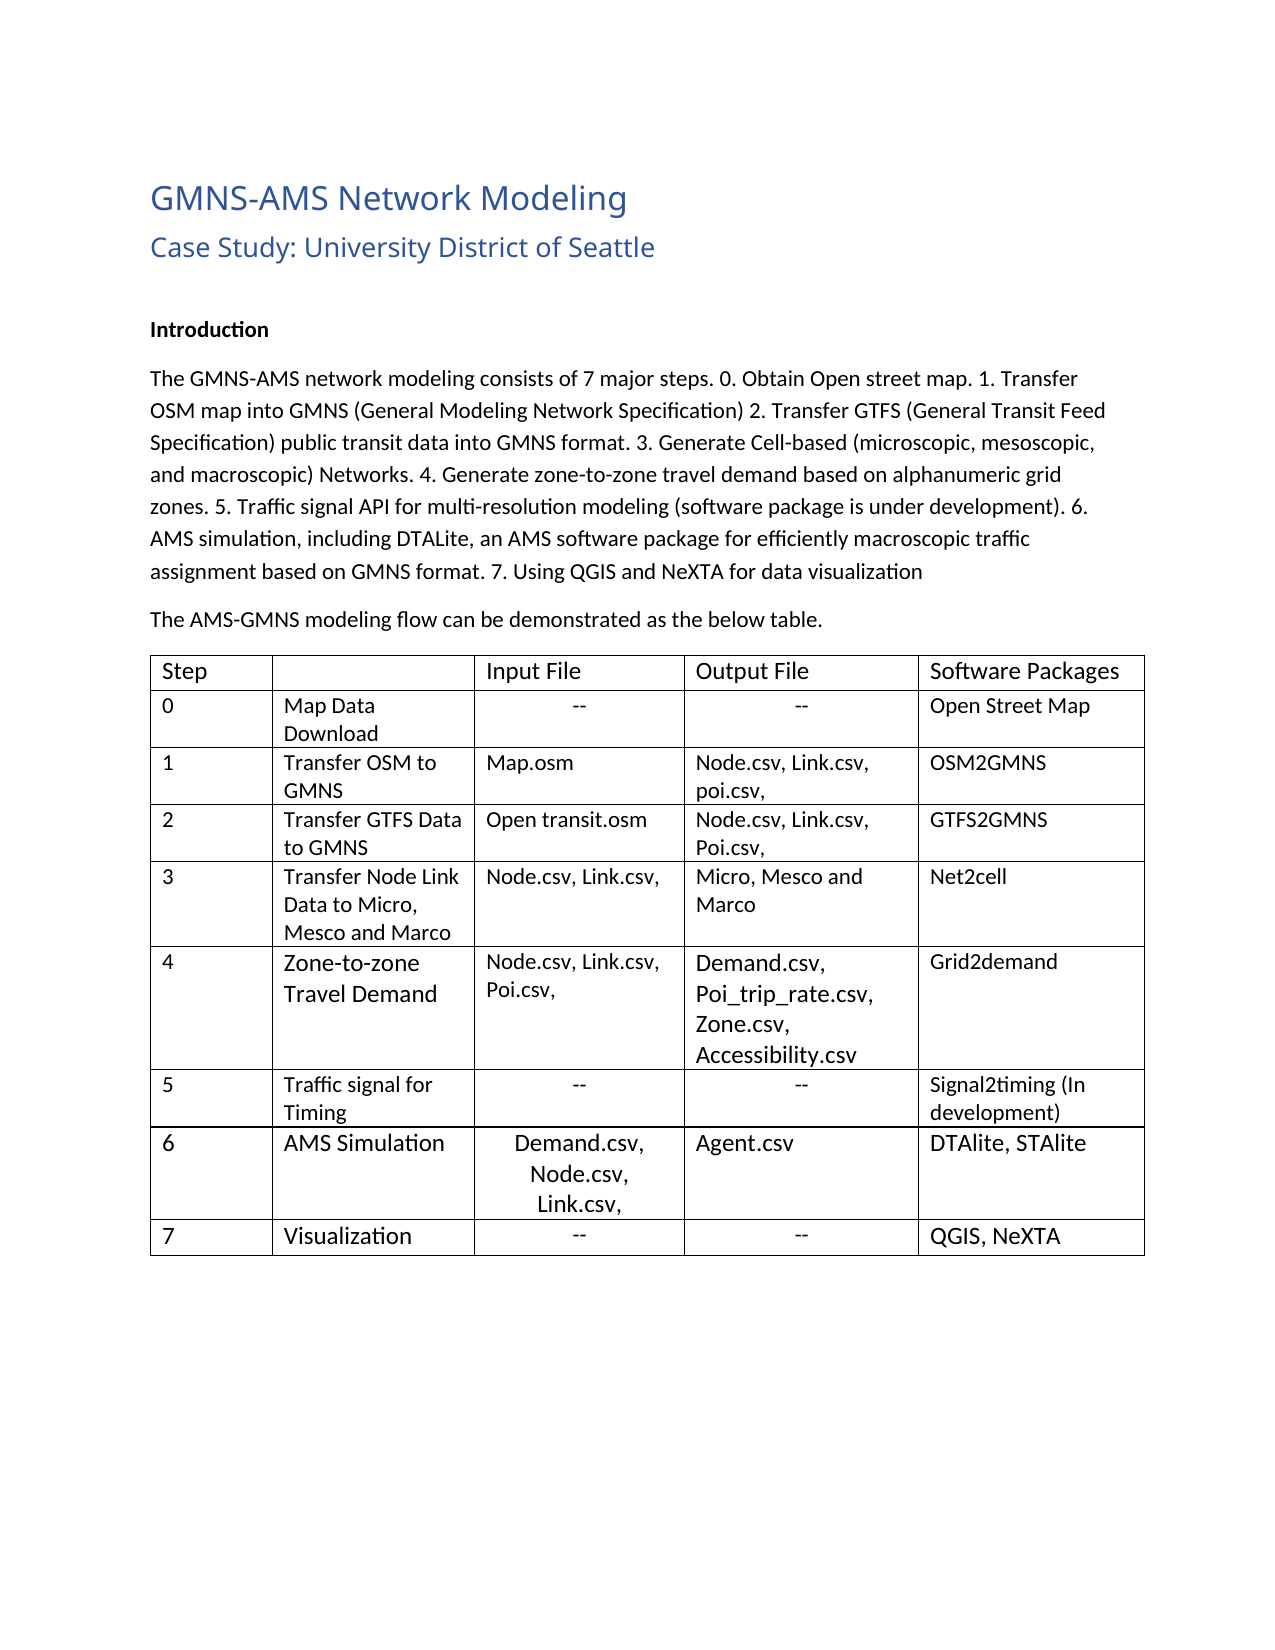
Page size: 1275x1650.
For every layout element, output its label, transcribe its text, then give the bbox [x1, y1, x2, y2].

table_cell 7 [151, 1220, 272, 1255]
table_cell Signal2timing (In development) [919, 1070, 1144, 1126]
table_cell Transfer Node Link Data to Micro, Mesco and Marco [273, 862, 474, 946]
table_cell Zone-to-zone Travel Demand [273, 947, 474, 1069]
table_cell Net2cell [919, 862, 1144, 946]
text The AMS-GMNS modeling flow can be demonstrated as the below table. [150, 606, 1125, 634]
table_cell -- [685, 691, 918, 747]
table_cell Micro, Mesco and Marco [685, 862, 918, 946]
table_cell GTFS2GMNS [919, 805, 1144, 861]
table_cell 5 [151, 1070, 272, 1126]
table_cell -- [475, 1070, 684, 1126]
table_cell 2 [151, 805, 272, 861]
table_cell Visualization [273, 1220, 474, 1255]
table_cell Transfer OSM to GMNS [273, 748, 474, 804]
table_cell -- [685, 1070, 918, 1126]
table_cell 4 [151, 947, 272, 1069]
table_cell Transfer GTFS Data to GMNS [273, 805, 474, 861]
table_cell -- [475, 691, 684, 747]
table_cell Map Data Download [273, 691, 474, 747]
table_cell DTAlite, STAlite [919, 1128, 1144, 1219]
table_cell Agent.csv [685, 1128, 918, 1219]
subtitle Case Study: University District of Seattle [150, 228, 1125, 265]
table_header Step [151, 656, 272, 690]
table_cell QGIS, NeXTA [919, 1220, 1144, 1255]
table_header Output File [685, 656, 918, 690]
table_cell 0 [151, 691, 272, 747]
text Introduction [150, 315, 1125, 343]
table_cell Open transit.osm [475, 805, 684, 861]
table_cell Traffic signal for Timing [273, 1070, 474, 1126]
table_cell Node.csv, Link.csv, poi.csv, [685, 748, 918, 804]
table_cell 3 [151, 862, 272, 946]
table_cell AMS Simulation [273, 1128, 474, 1219]
table_header Input File [475, 656, 684, 690]
table_cell 6 [151, 1128, 272, 1219]
table_header [273, 656, 474, 690]
table_cell Node.csv, Link.csv, Poi.csv, [685, 805, 918, 861]
subtitle GMNS-AMS Network Modeling [150, 175, 1125, 220]
text The GMNS-AMS network modeling consists of 7 major steps. 0. Obtain Open street map. 1. Transfer OSM map into GMNS (General Modeling Network Specification) 2. Transfer GTFS (General Transit Feed Specification) public transit data into GMNS format. 3. Generate Cell-based (microscopic, mesoscopic, and macroscopic) Networks. 4. Generate zone-to-zone travel demand based on alphanumeric grid zones. 5. Traffic signal API for multi-resolution modeling (software package is under development). 6. AMS simulation, including DTALite, an AMS software package for efficiently macroscopic traffic assignment based on GMNS format. 7. Using QGIS and NeXTA for data visualization [150, 364, 1125, 585]
table_cell Demand.csv, Node.csv, Link.csv, [475, 1128, 684, 1219]
table_cell 1 [151, 748, 272, 804]
table_cell Node.csv, Link.csv, Poi.csv, [475, 947, 684, 1069]
table_cell Grid2demand [919, 947, 1144, 1069]
table_cell -- [685, 1220, 918, 1255]
table_cell Map.osm [475, 748, 684, 804]
table_cell OSM2GMNS [919, 748, 1144, 804]
table_header Software Packages [919, 656, 1144, 690]
table_cell Demand.csv, Poi_trip_rate.csv, Zone.csv, Accessibility.csv [685, 947, 918, 1069]
table_cell Open Street Map [919, 691, 1144, 747]
table_cell -- [475, 1220, 684, 1255]
table_cell Node.csv, Link.csv, [475, 862, 684, 946]
